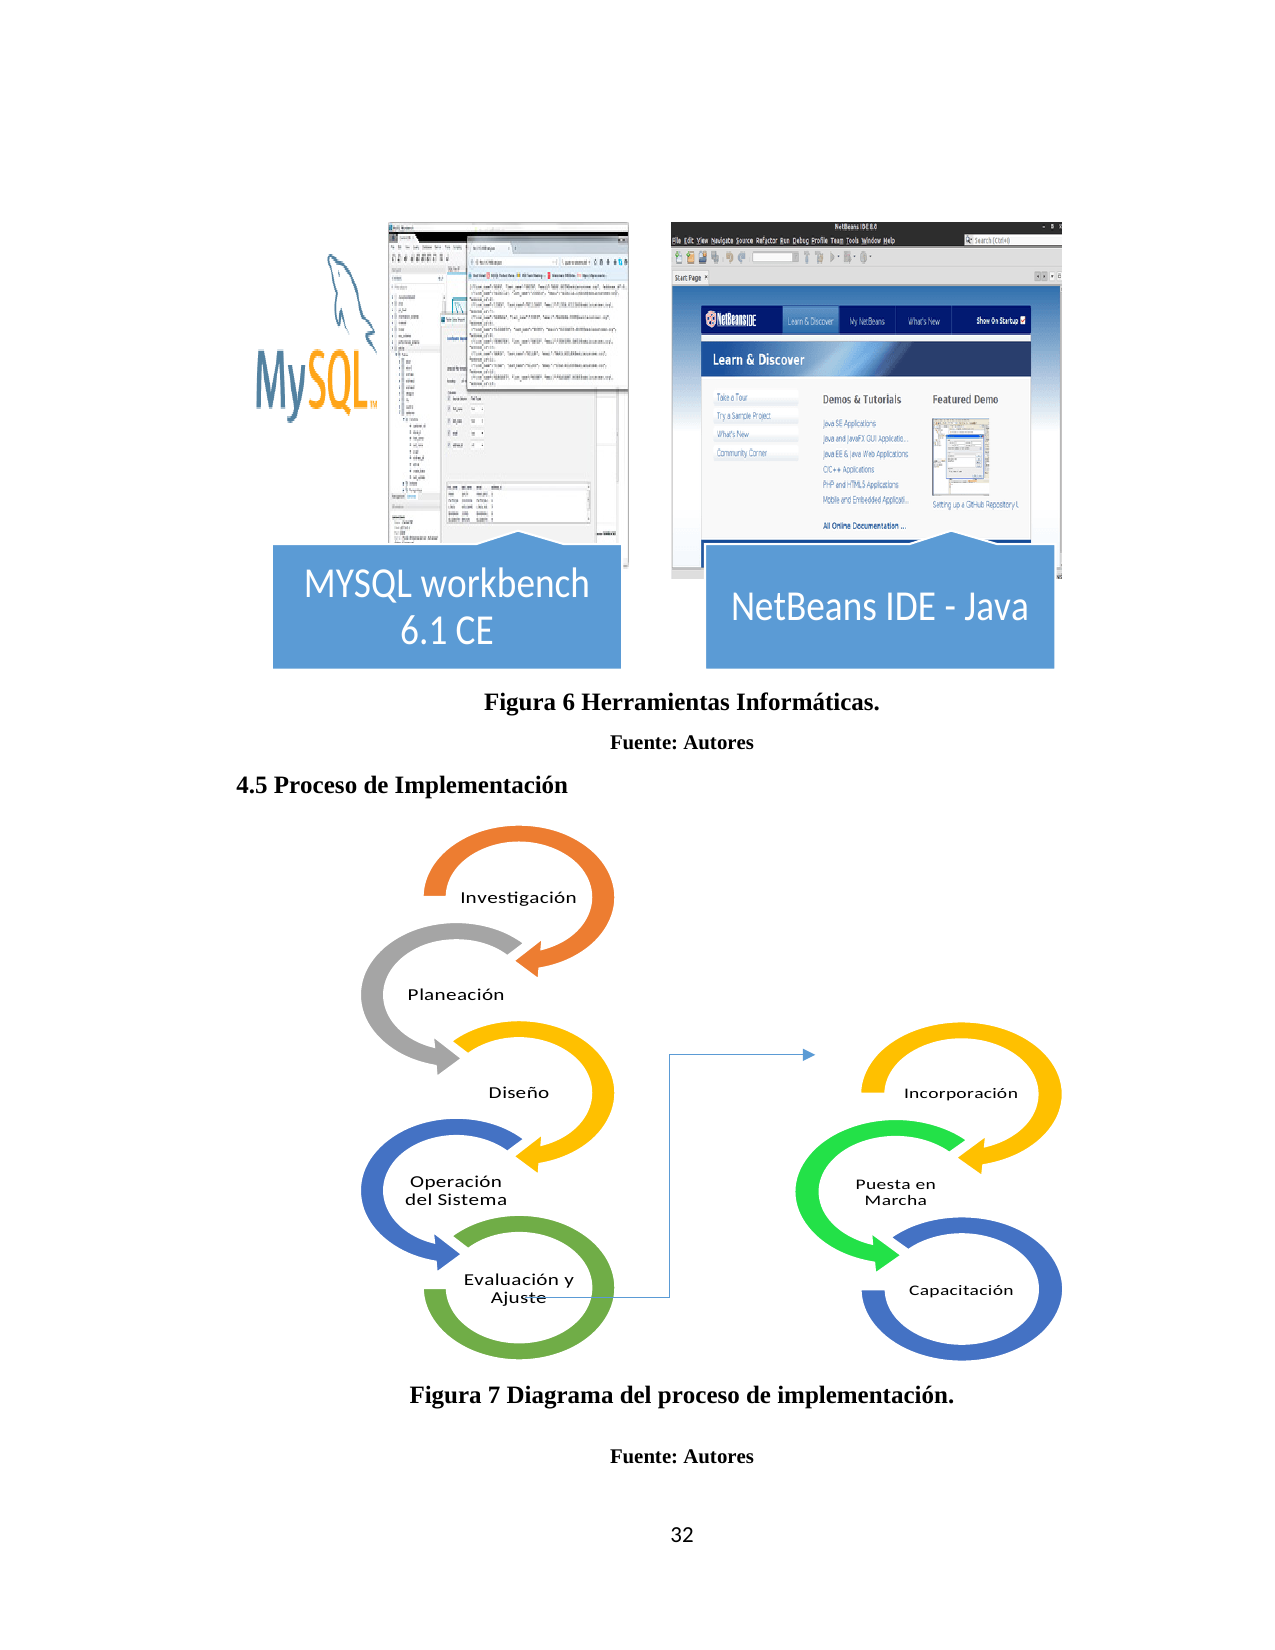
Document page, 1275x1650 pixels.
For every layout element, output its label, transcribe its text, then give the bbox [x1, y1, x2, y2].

picture [671, 222, 1062, 579]
subtitle 4.5 Proceso de Implementación [236, 770, 1127, 799]
text Figura 6 Herramientas Informáticas. [236, 687, 1127, 716]
text Figura 7 Diagrama del proceso de implementación. [236, 1380, 1127, 1409]
text Fuente: Autores [236, 1444, 1127, 1468]
text Fuente: Autores [236, 730, 1127, 754]
picture [238, 222, 629, 579]
